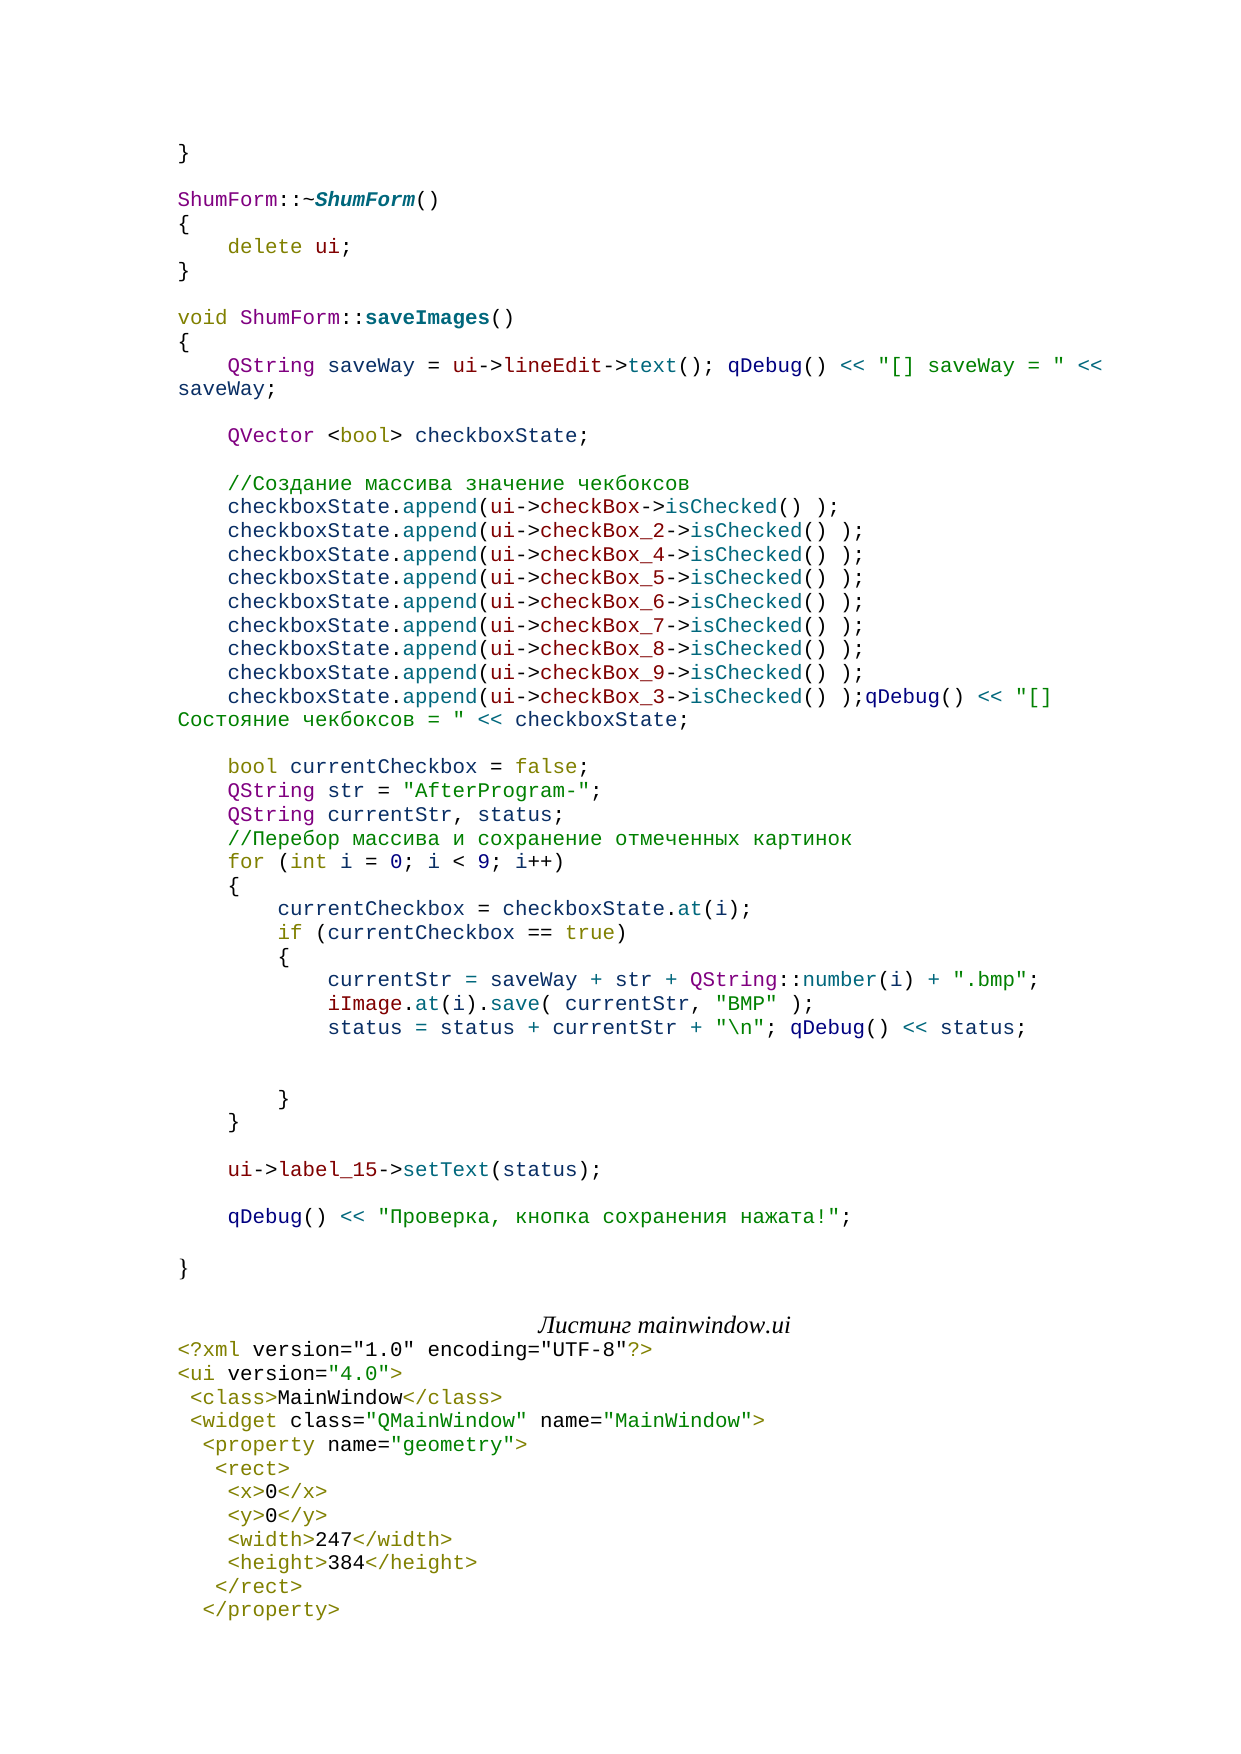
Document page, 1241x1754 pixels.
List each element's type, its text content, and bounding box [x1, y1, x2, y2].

text { [177, 875, 1152, 898]
text QVector <bool> checkboxState; [177, 426, 1152, 449]
text currentCheckbox = checkboxState.at(i); [177, 898, 1152, 922]
text <property name="geometry"> [177, 1434, 1152, 1458]
text </rect> [177, 1576, 1152, 1599]
text } [177, 142, 1152, 165]
text <ui version="4.0"> [177, 1363, 1152, 1387]
text ShumForm::~ShumForm() [177, 189, 1152, 213]
text } [177, 1253, 1152, 1282]
text status = status + currentStr + "\n"; qDebug() << status; [177, 1017, 1152, 1040]
text QString str = "AfterProgram-"; [177, 780, 1152, 804]
text bool currentCheckbox = false; [177, 757, 1152, 780]
text Листинг mainwindow.ui [177, 1311, 1152, 1339]
text checkboxState.append(ui->checkBox_9->isChecked() ); [177, 662, 1152, 686]
text checkboxState.append(ui->checkBox_7->isChecked() ); [177, 615, 1152, 638]
text </property> [177, 1599, 1152, 1623]
text checkboxState.append(ui->checkBox_4->isChecked() ); [177, 544, 1152, 567]
text currentStr = saveWay + str + QString::number(i) + ".bmp"; [177, 969, 1152, 993]
text checkboxState.append(ui->checkBox_2->isChecked() ); [177, 520, 1152, 544]
text { [177, 331, 1152, 354]
text <?xml version="1.0" encoding="UTF-8"?> [177, 1339, 1152, 1363]
text <width>247</width> [177, 1528, 1152, 1552]
text <y>0</y> [177, 1505, 1152, 1528]
text //Создание массива значение чекбоксов [177, 473, 1152, 496]
text iImage.at(i).save( currentStr, "BMP" ); [177, 993, 1152, 1017]
text <rect> [177, 1458, 1152, 1481]
text } [177, 1111, 1152, 1135]
text void ShumForm::saveImages() [177, 307, 1152, 331]
text qDebug() << "Проверка, кнопка сохранения нажата!"; [177, 1206, 1152, 1229]
text } [177, 1088, 1152, 1111]
text checkboxState.append(ui->checkBox_5->isChecked() ); [177, 567, 1152, 591]
text { [177, 213, 1152, 236]
text checkboxState.append(ui->checkBox->isChecked() ); [177, 496, 1152, 520]
text QString saveWay = ui->lineEdit->text(); qDebug() << "[] saveWay = " << saveWay; [177, 354, 1152, 402]
text checkboxState.append(ui->checkBox_8->isChecked() ); [177, 638, 1152, 662]
text checkboxState.append(ui->checkBox_6->isChecked() ); [177, 591, 1152, 615]
text <height>384</height> [177, 1552, 1152, 1576]
text if (currentCheckbox == true) [177, 922, 1152, 946]
text { [177, 946, 1152, 969]
text delete ui; [177, 236, 1152, 260]
text <x>0</x> [177, 1481, 1152, 1505]
text QString currentStr, status; [177, 804, 1152, 827]
text } [177, 260, 1152, 284]
text <widget class="QMainWindow" name="MainWindow"> [177, 1410, 1152, 1434]
text <class>MainWindow</class> [177, 1387, 1152, 1410]
text for (int i = 0; i < 9; i++) [177, 851, 1152, 875]
text checkboxState.append(ui->checkBox_3->isChecked() );qDebug() << "[] Состояние чекбоксов = " << checkboxState; [177, 686, 1152, 733]
text //Перебор массива и сохранение отмеченных картинок [177, 827, 1152, 851]
text ui->label_15->setText(status); [177, 1158, 1152, 1182]
